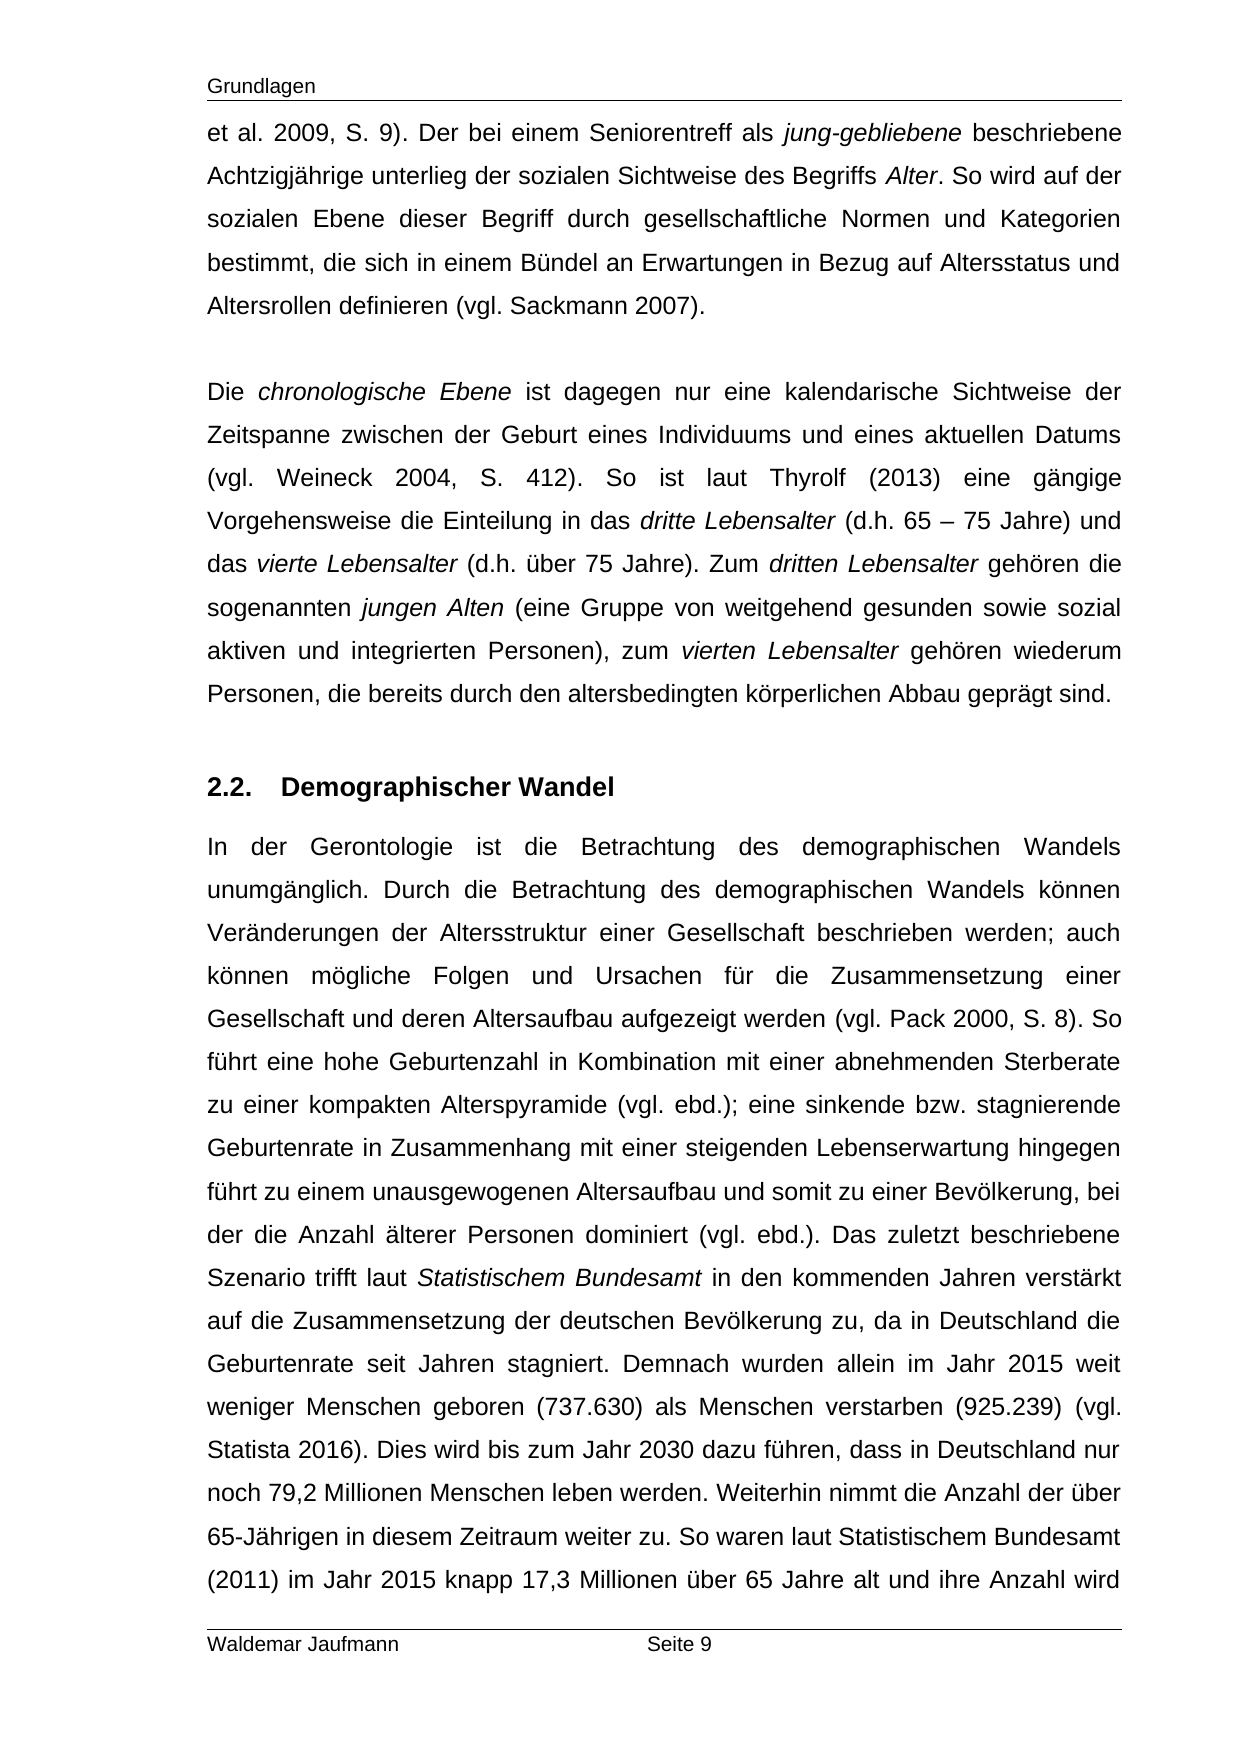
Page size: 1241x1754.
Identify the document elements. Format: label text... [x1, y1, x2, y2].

subtitle Demographischer Wandel [207, 771, 1122, 803]
text Die chronologische Ebene ist dagegen nur eine kalendarische Sichtweise der Zeitspanne zwischen der Geburt eines Individuums und eines aktuellen Datums (vgl. Weineck 2004, S. 412). So ist laut Thyrolf (2013) eine gängige Vorgehensweise die Einteilung in das dritte Lebensalter (d.h. 65 – 75 Jahre) und das vierte Lebensalter (d.h. über 75 Jahre). Zum dritten Lebensalter gehören die sogenannten jungen Alten (eine Gruppe von weitgehend gesunden sowie sozial aktiven und integrierten Personen), zum vierten Lebensalter gehören wiederum Personen, die bereits durch den altersbedingten körperlichen Abbau geprägt sind. [207, 377, 1122, 707]
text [207, 118, 1122, 319]
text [207, 831, 1122, 1593]
